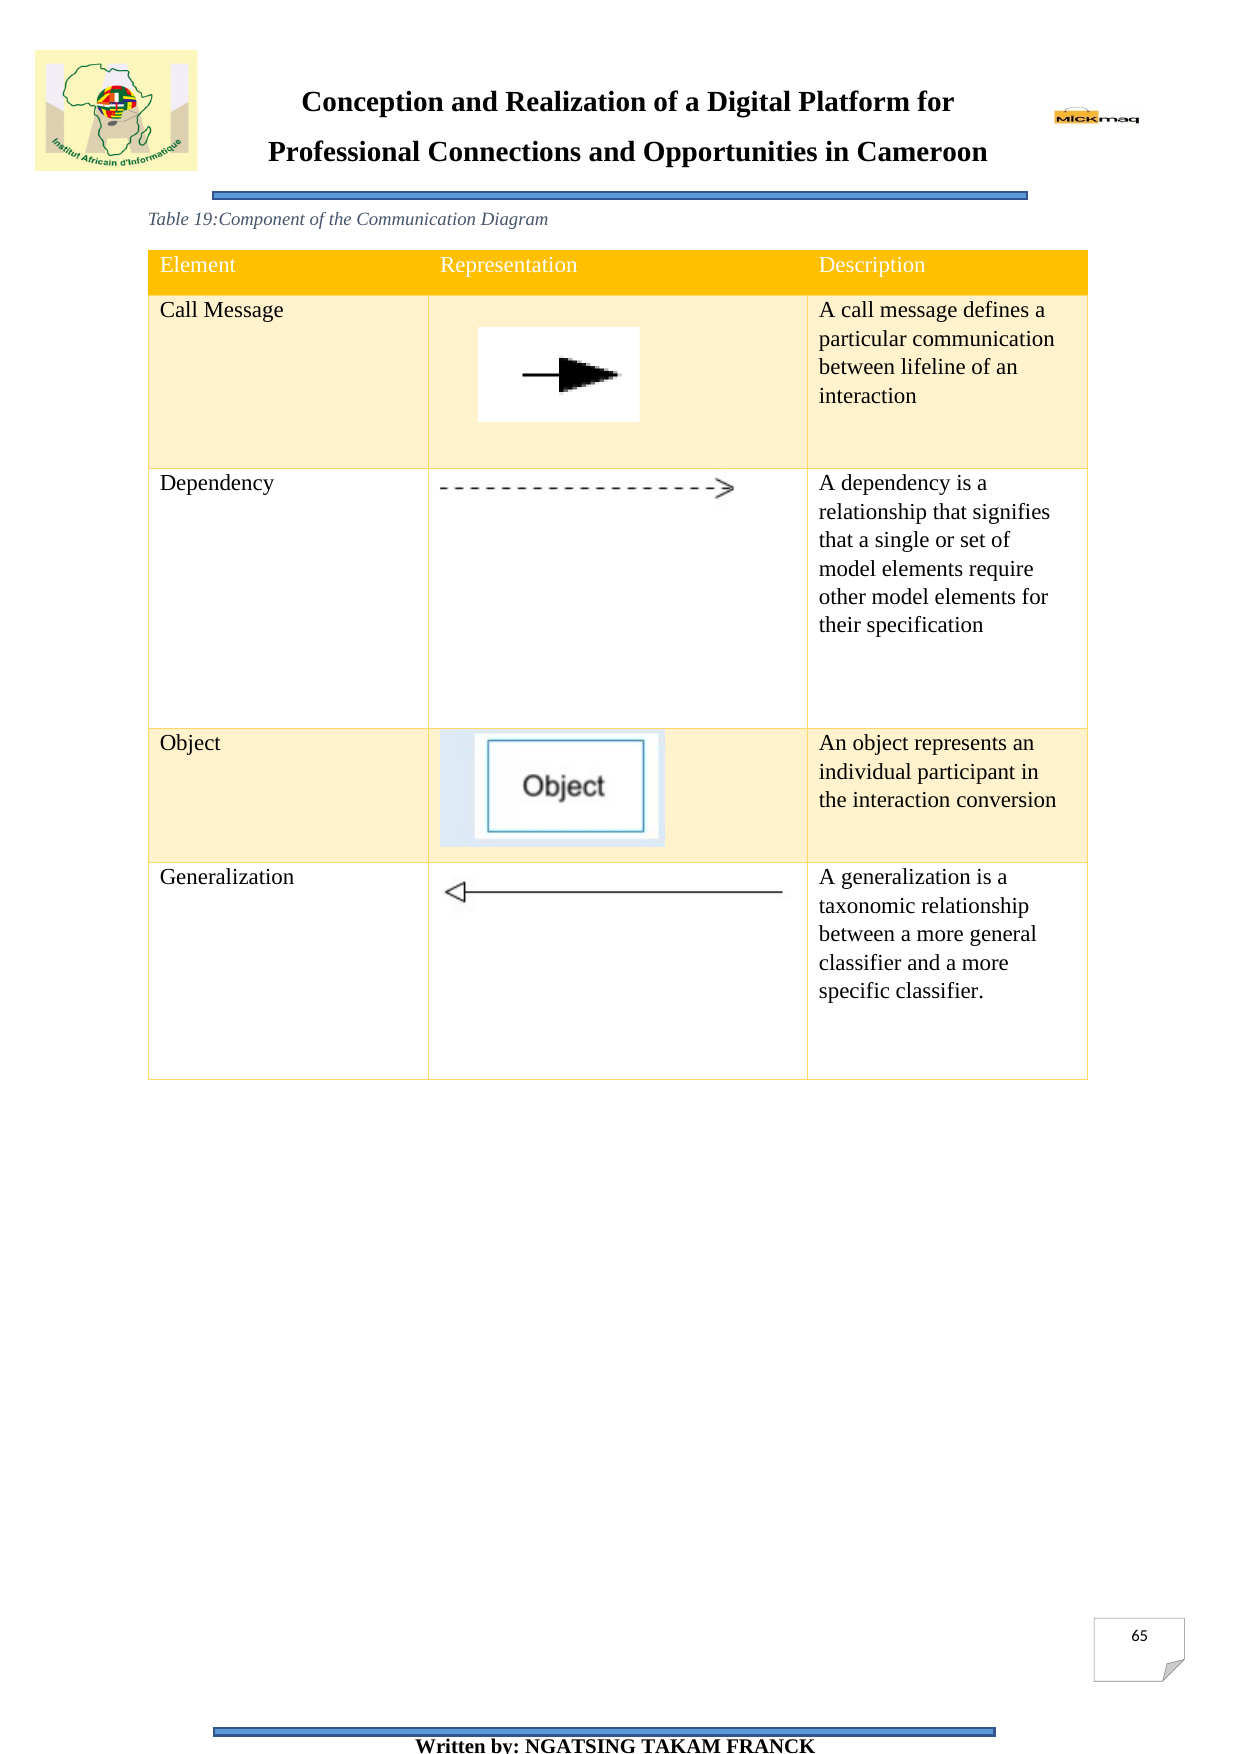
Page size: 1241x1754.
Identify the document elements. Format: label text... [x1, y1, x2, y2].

picture [1047, 102, 1143, 132]
table_cell [429, 296, 807, 468]
table_cell An object represents an individual participant in the interaction conversion [808, 729, 1087, 862]
picture [477, 326, 640, 422]
picture [35, 50, 198, 171]
picture [439, 863, 797, 917]
table_cell [429, 863, 807, 1079]
table_header Element [149, 251, 428, 295]
table_cell Generalization [149, 863, 428, 1079]
table_header Description [808, 251, 1087, 295]
table_cell [429, 729, 807, 862]
table_cell A call message defines a particular communication between lifeline of an interaction [808, 296, 1087, 468]
table_cell [429, 469, 807, 728]
picture [439, 729, 665, 847]
table_cell Call Message [149, 296, 428, 468]
table_header Representation [429, 251, 807, 295]
table_cell A dependency is a relationship that signifies that a single or set of model elements require other model elements for their specification [808, 469, 1087, 728]
table_cell A generalization is a taxonomic relationship between a more general classifier and a more specific classifier. [808, 863, 1087, 1079]
table_cell Object [149, 729, 428, 862]
picture [439, 469, 734, 527]
table_cell Dependency [149, 469, 428, 728]
